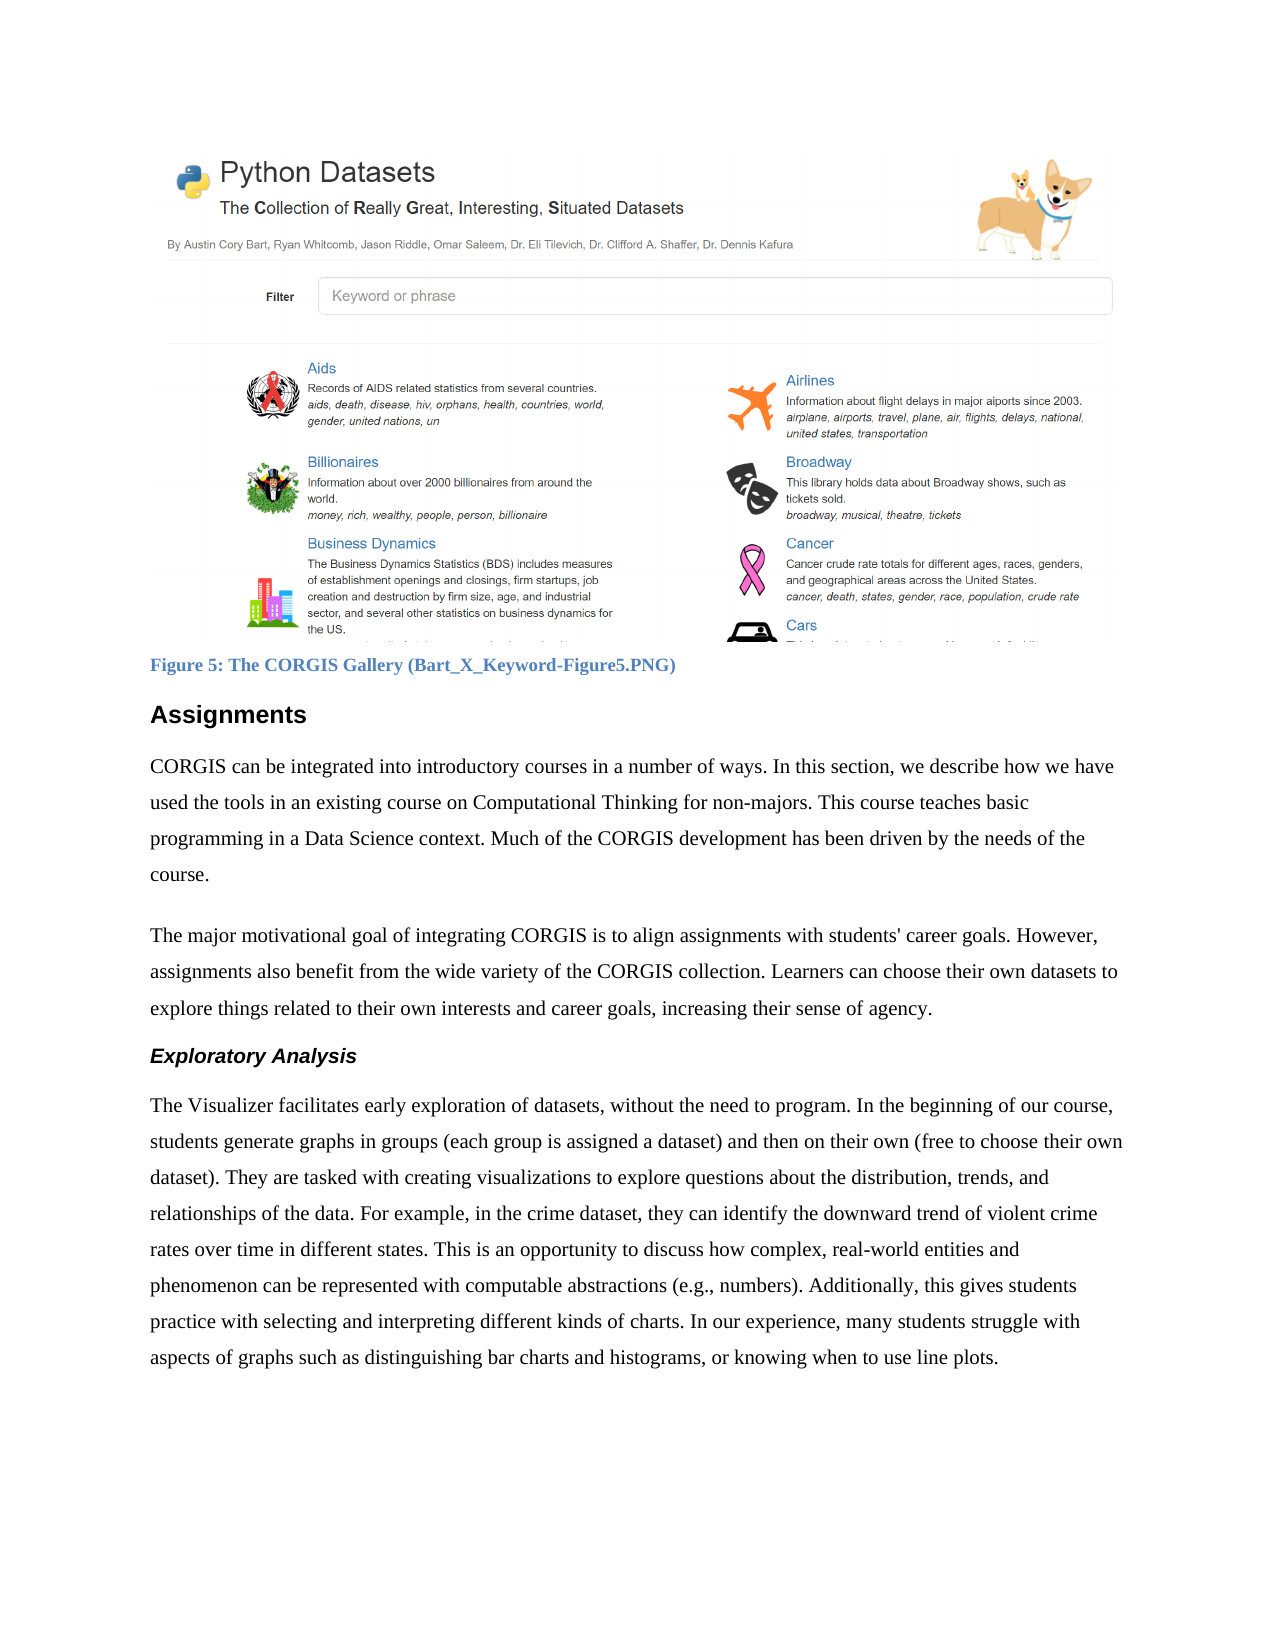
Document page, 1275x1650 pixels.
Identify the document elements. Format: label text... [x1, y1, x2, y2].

text CORGIS can be integrated into introductory courses in a number of ways. In this section, we describe how we have used the tools in an existing course on Computational Thinking for non-majors. This course teaches basic programming in a Data Science context. Much of the CORGIS development has been driven by the needs of the course. [150, 754, 1125, 886]
text The Visualizer facilitates early exploration of datasets, without the need to program. In the beginning of our course, students generate graphs in groups (each group is assigned a dataset) and then on their own (free to choose their own dataset). They are tasked with creating visualizations to explore questions about the distribution, trends, and relationships of the data. For example, in the crime dataset, they can identify the downward trend of violent crime rates over time in different states. This is an opportunity to discuss how complex, real-world entities and phenomenon can be represented with computable abstractions (e.g., numbers). Additionally, this gives students practice with selecting and interpreting different kinds of charts. In our experience, many students struggle with aspects of graphs such as distinguishing bar charts and histograms, or knowing when to use line plots. [150, 1093, 1125, 1369]
text The major motivational goal of integrating CORGIS is to align assignments with students' career goals. However, assignments also benefit from the wide variety of the CORGIS collection. Learners can choose their own datasets to explore things related to their own interests and career goals, increasing their sense of agency. [150, 923, 1125, 1019]
subtitle Assignments [150, 701, 1125, 729]
subtitle Exploratory Analysis [150, 1044, 1125, 1068]
picture [150, 150, 1125, 642]
